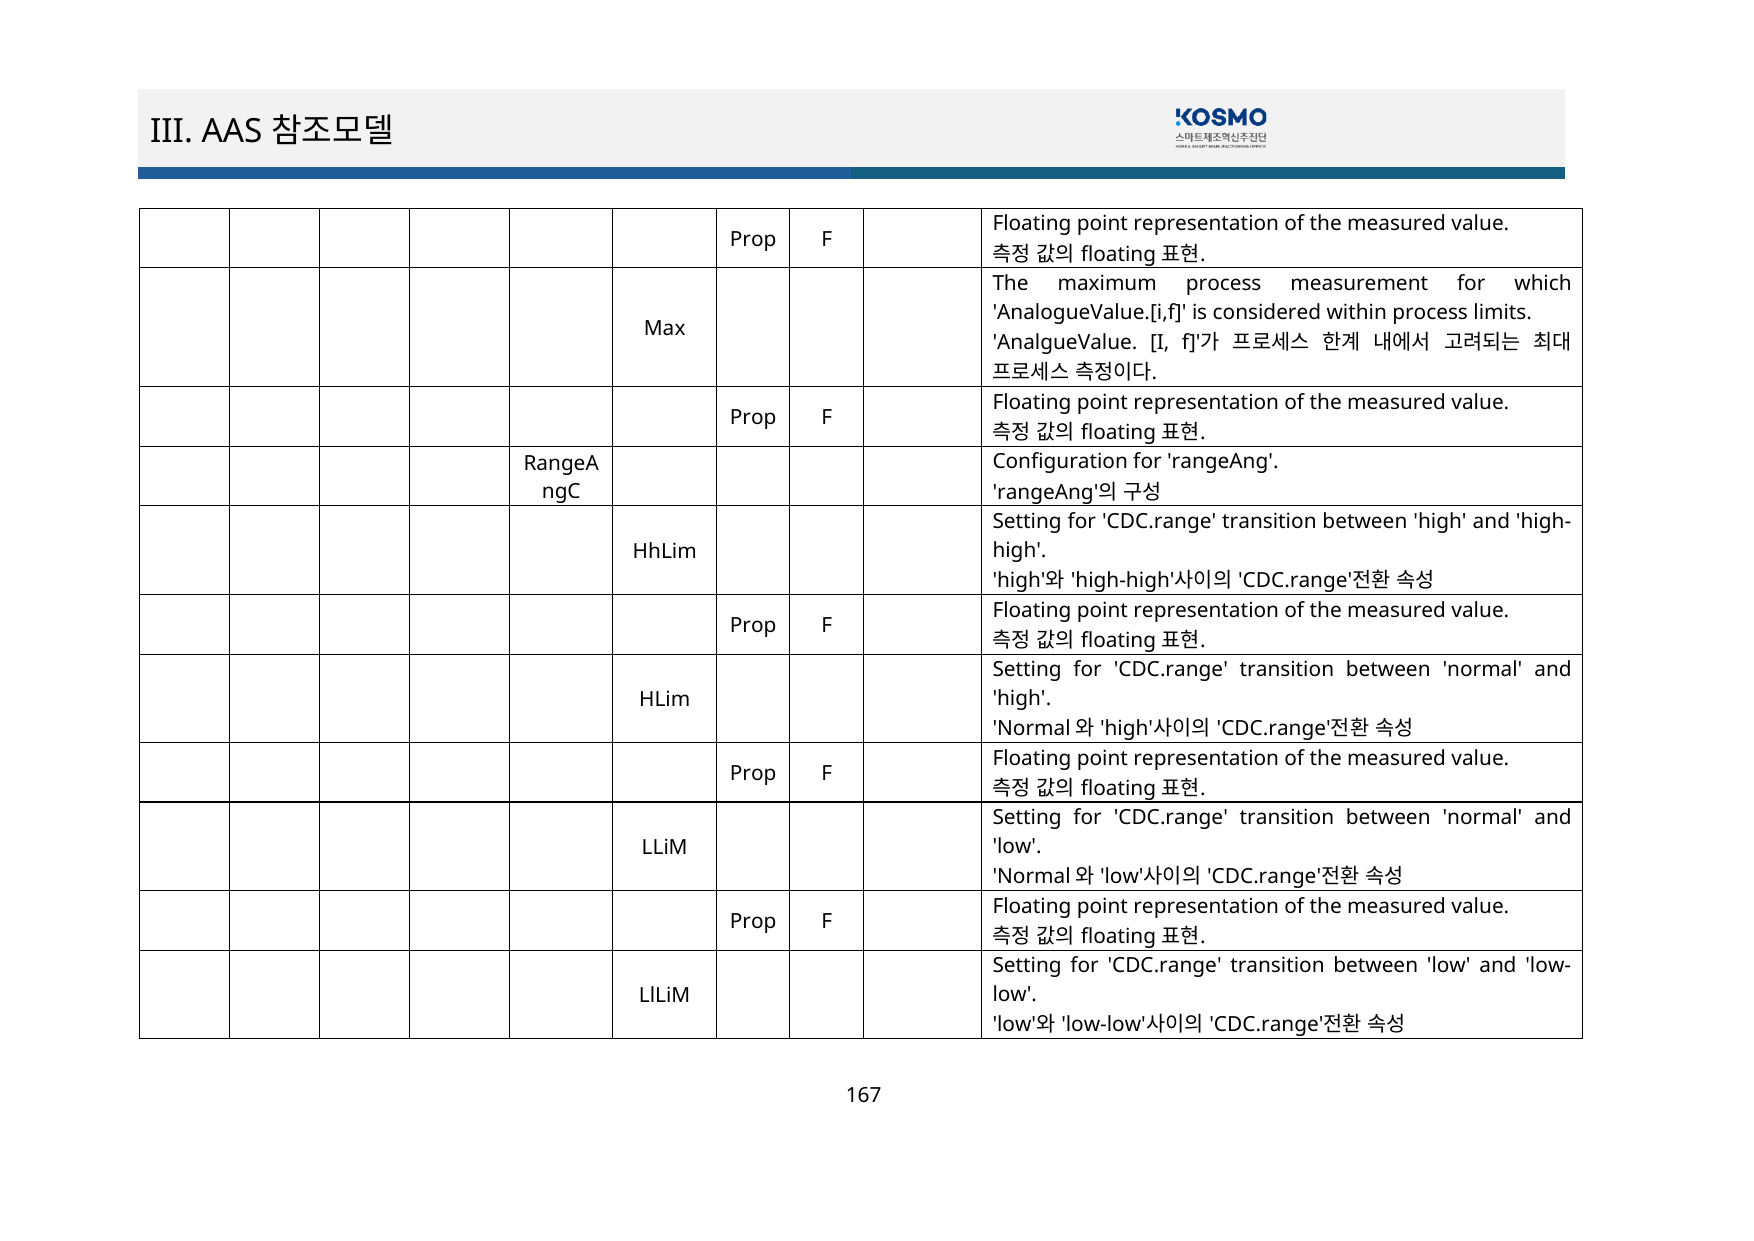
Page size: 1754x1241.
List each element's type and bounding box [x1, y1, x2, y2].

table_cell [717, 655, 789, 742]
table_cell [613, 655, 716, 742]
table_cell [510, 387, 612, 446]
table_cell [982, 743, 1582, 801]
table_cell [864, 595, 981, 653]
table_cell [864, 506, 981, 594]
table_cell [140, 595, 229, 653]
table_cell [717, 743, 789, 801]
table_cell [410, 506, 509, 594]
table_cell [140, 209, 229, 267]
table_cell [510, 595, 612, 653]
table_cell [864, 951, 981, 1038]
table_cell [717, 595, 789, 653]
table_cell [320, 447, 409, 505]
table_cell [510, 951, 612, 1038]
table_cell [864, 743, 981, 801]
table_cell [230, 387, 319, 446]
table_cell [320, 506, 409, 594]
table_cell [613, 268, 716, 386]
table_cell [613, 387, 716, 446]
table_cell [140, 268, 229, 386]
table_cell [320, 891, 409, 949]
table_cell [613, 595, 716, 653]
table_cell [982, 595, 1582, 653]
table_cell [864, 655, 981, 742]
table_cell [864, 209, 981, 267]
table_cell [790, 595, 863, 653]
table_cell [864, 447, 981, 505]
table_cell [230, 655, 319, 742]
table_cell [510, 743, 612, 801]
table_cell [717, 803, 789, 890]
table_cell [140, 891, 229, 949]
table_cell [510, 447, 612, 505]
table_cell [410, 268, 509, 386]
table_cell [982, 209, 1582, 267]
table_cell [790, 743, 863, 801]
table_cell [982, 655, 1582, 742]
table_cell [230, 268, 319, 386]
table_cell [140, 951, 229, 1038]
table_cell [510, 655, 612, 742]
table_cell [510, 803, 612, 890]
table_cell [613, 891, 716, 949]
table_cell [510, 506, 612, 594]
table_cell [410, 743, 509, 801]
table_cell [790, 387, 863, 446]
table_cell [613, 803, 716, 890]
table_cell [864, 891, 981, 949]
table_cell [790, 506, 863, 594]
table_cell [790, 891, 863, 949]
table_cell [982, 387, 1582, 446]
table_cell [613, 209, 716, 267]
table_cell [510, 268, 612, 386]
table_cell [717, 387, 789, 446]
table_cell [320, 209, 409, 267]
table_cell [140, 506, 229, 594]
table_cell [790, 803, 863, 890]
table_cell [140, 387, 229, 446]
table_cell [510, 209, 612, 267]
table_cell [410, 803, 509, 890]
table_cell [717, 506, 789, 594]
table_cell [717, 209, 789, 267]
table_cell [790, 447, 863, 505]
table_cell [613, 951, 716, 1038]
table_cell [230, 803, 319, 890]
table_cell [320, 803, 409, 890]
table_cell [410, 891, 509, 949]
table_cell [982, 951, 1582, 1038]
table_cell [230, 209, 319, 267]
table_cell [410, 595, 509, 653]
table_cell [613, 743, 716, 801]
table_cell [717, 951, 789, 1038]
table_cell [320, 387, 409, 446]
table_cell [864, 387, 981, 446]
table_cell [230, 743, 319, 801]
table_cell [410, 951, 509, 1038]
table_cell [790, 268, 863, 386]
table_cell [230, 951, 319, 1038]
picture [1175, 108, 1267, 148]
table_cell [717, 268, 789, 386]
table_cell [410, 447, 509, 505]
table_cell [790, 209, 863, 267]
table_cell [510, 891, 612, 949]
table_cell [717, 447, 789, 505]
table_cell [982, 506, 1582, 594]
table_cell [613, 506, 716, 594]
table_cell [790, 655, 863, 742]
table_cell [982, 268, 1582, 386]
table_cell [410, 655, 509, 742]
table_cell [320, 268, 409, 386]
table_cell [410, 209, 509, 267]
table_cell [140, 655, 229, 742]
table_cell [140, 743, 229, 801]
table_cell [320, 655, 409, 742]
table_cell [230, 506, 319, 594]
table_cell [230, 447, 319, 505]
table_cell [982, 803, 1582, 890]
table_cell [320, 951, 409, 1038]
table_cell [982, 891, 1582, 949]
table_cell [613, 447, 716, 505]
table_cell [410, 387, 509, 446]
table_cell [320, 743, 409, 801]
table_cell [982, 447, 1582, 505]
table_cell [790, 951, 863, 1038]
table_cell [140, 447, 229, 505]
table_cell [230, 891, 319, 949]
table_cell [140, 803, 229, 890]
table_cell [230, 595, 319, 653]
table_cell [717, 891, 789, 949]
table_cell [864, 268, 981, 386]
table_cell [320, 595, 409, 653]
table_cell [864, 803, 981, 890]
